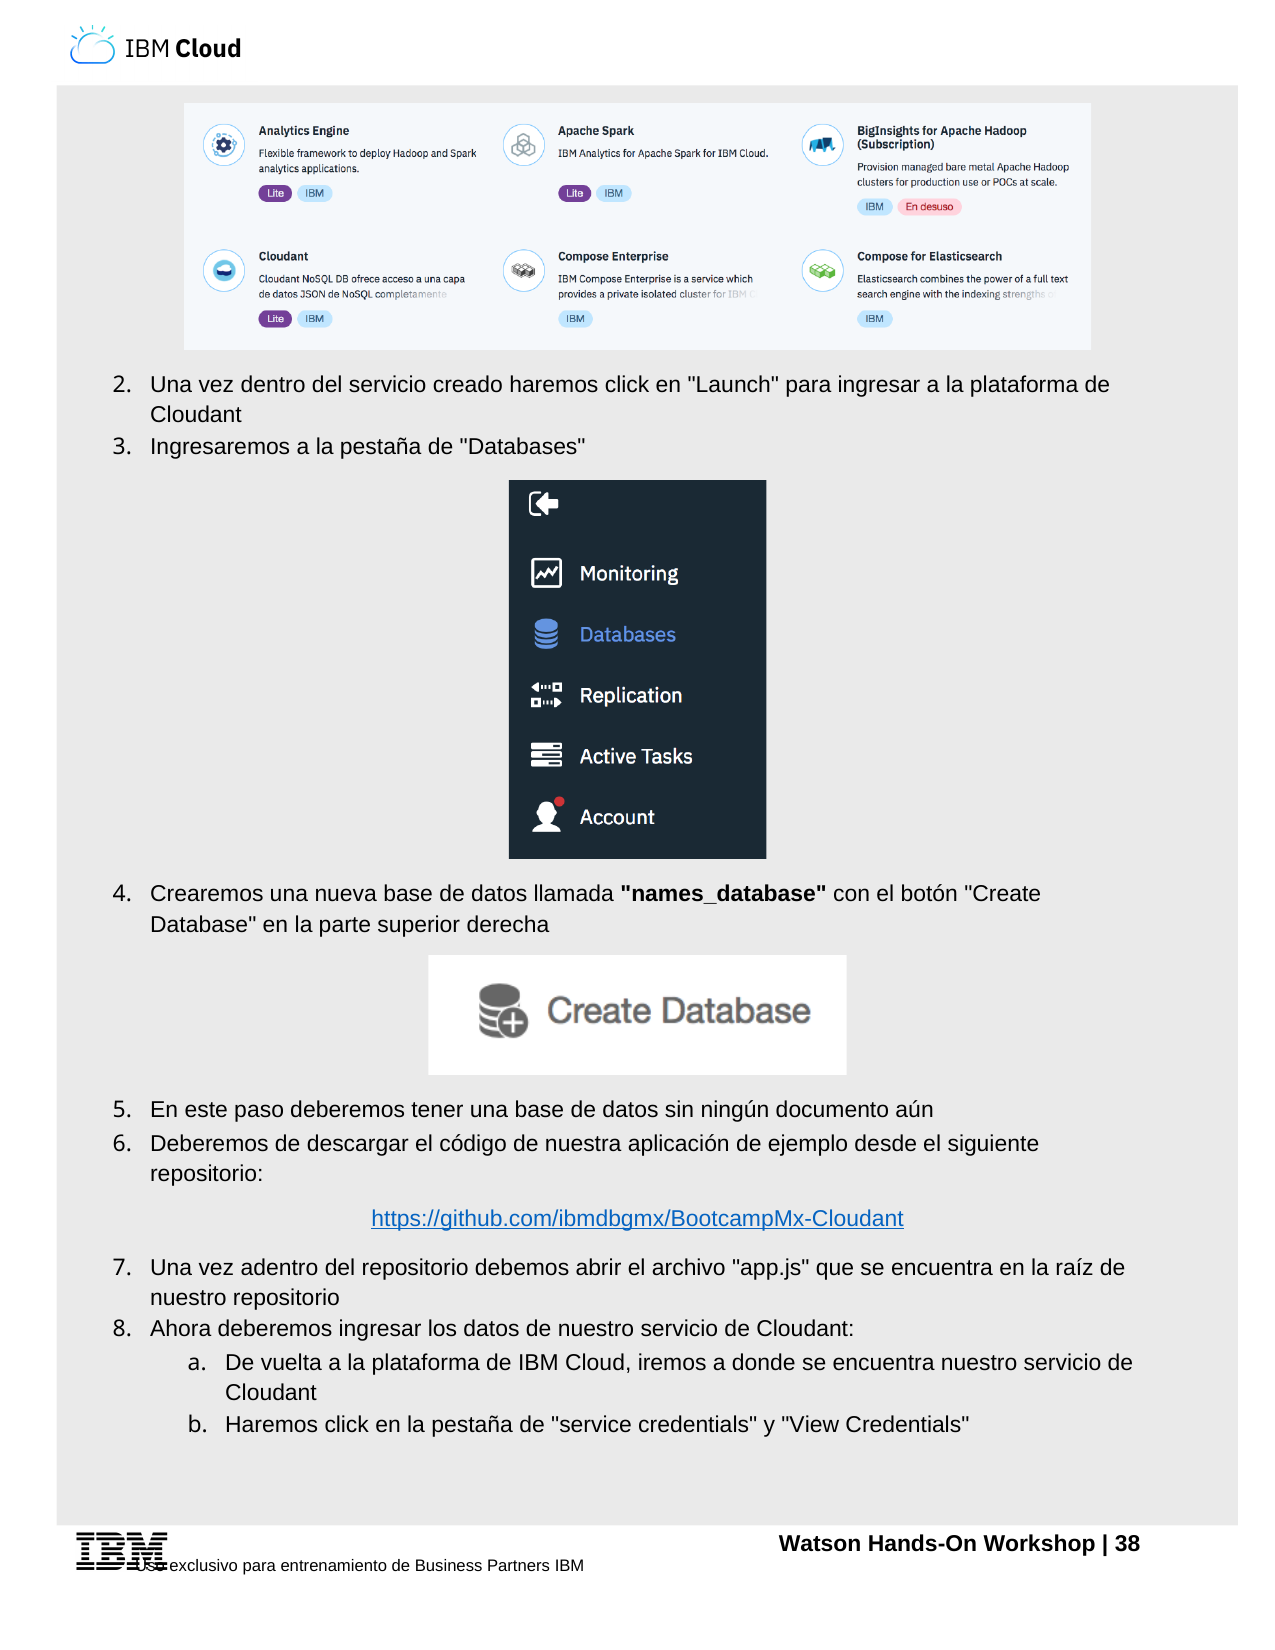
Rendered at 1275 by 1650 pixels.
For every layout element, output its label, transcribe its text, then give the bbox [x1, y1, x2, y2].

picture [184, 103, 1092, 350]
list Una vez dentro del servicio creado haremos click en "Launch" para ingresar a la plataforma de Cloudant [112, 368, 1140, 428]
picture [508, 480, 767, 859]
list En este paso deberemos tener una base de datos sin ningún documento aún [112, 1093, 1140, 1124]
picture [51, 25, 259, 82]
list Una vez adentro del repositorio debemos abrir el archivo "app.js" que se encuentra en la raíz de nuestro repositorio [112, 1251, 1140, 1310]
list Deberemos de descargar el código de nuestra aplicación de ejemplo desde el siguiente repositorio: [112, 1127, 1140, 1187]
picture [75, 1531, 170, 1572]
text https://github.com/ibmdbgmx/BootcampMx-Cloudant [135, 1205, 1140, 1232]
list Crearemos una nueva base de datos llamada "names_database" con el botón "Create Database" en la parte superior derecha [112, 877, 1140, 937]
picture [428, 955, 847, 1075]
list Ingresaremos a la pestaña de "Databases" [112, 430, 1140, 461]
list De vuelta a la plataforma de IBM Cloud, iremos a donde se encuentra nuestro servicio de Cloudant [187, 1346, 1140, 1406]
list Haremos click en la pestaña de "service credentials" y "View Credentials" [187, 1408, 1140, 1439]
list Ahora deberemos ingresar los datos de nuestro servicio de Cloudant: [112, 1312, 1140, 1343]
